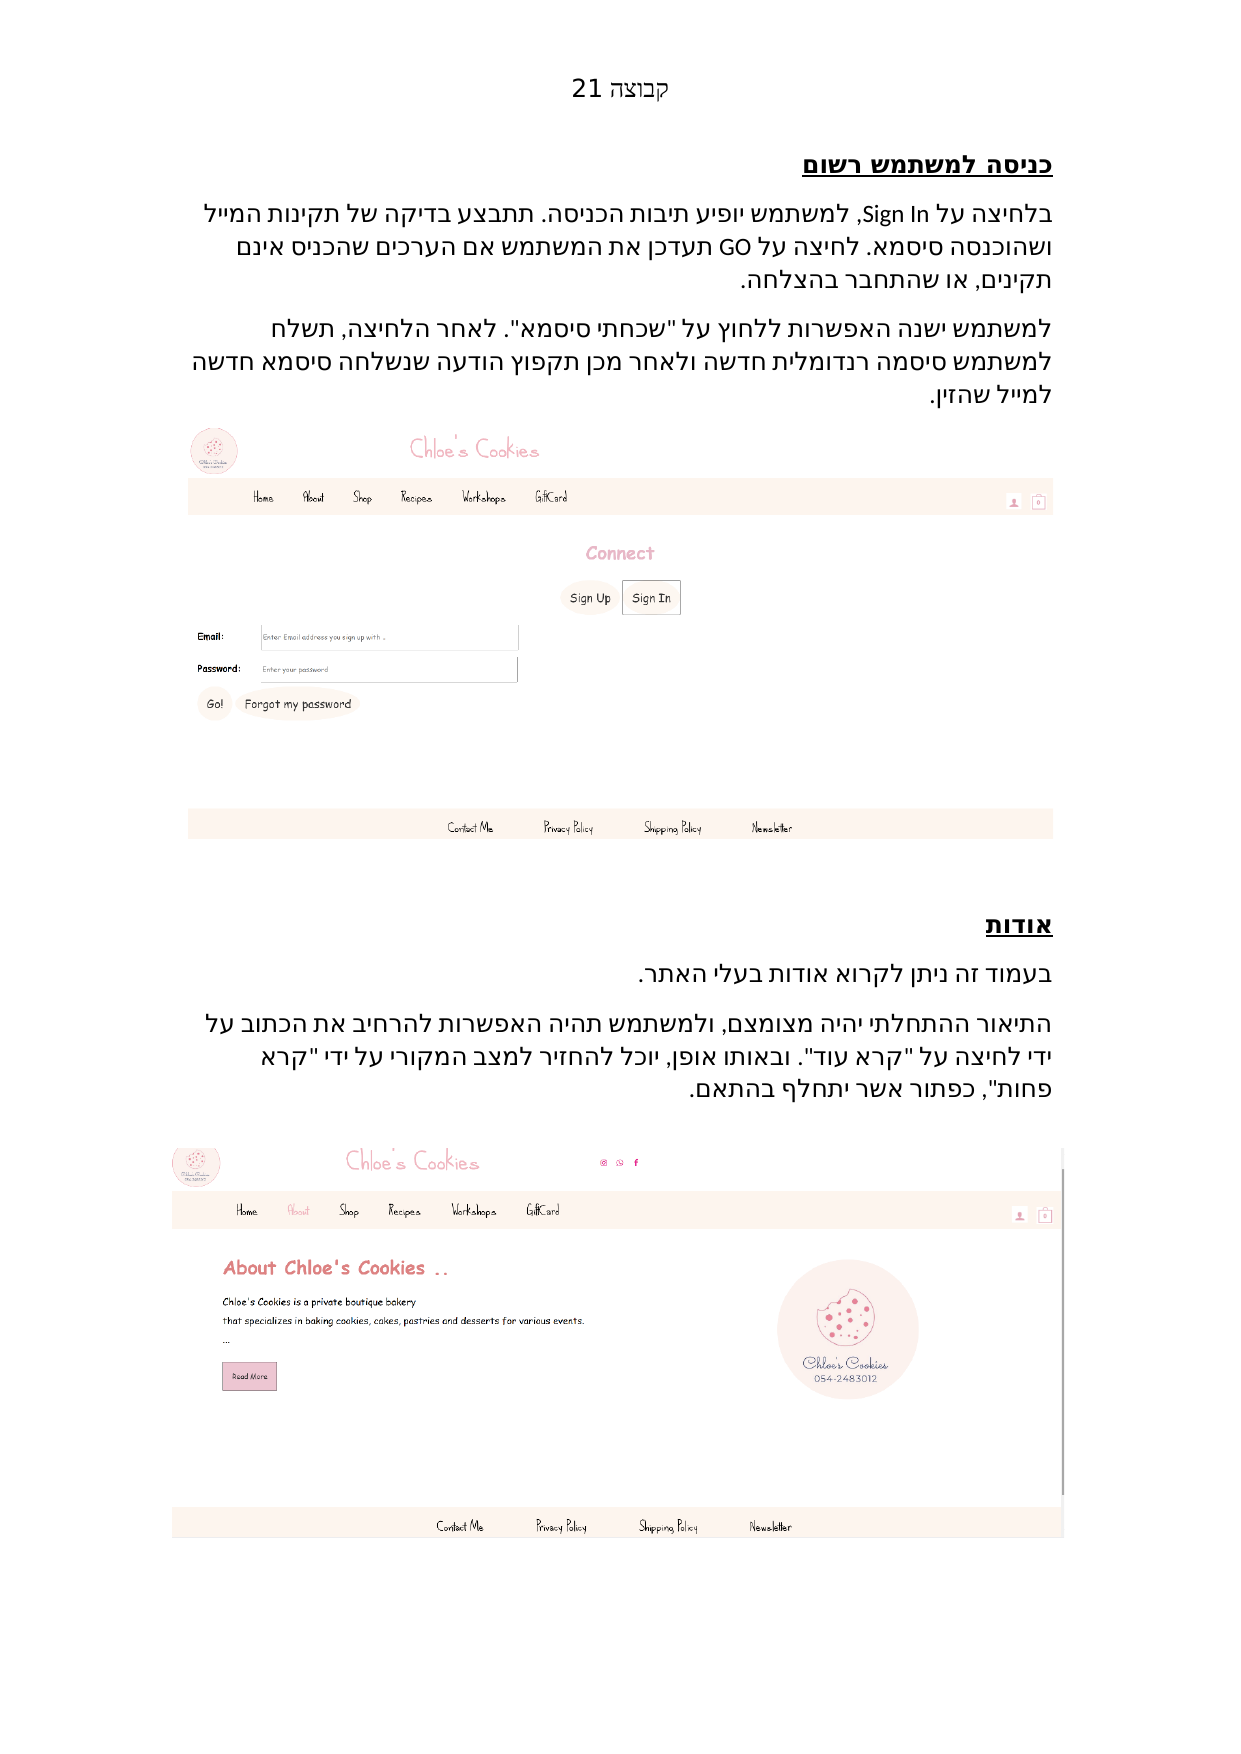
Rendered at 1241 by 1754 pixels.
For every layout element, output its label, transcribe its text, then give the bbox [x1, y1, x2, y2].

text בלחיצה על Sign In, למשתמש יופיע תיבות הכניסה. תתבצע בדיקה של תקינות המייל ושהוכנסה סיסמא. לחיצה על GO תעדכן את המשתמש אם הערכים שהכניס אינם תקינים, או שהתחבר בהצלחה. [187, 198, 1053, 294]
text למשתמש ישנה האפשרות ללחוץ על "שכחתי סיסמא". לאחר הלחיצה, תשלח למשתמש סיסמה רנדומלית חדשה ולאחר מכן תקפוץ הודעה שנשלחה סיסמא חדשה למייל שהזין. [187, 313, 1053, 410]
picture [172, 1148, 1065, 1538]
text אודות [187, 910, 1053, 939]
text כניסה למשתמש רשום [187, 150, 1053, 179]
text בעמוד זה ניתן לקרוא אודות בעלי האתר. [187, 958, 1053, 989]
picture [188, 428, 1054, 839]
text התיאור ההתחלתי יהיה מצומצם, ולמשתמש תהיה האפשרות להרחיב את הכתוב על ידי לחיצה על "קרא עוד". ובאותו אופן, יוכל להחזיר למצב המקורי על ידי "קרא פחות", כפתור אשר יתחלף בהתאם. [187, 1008, 1053, 1104]
